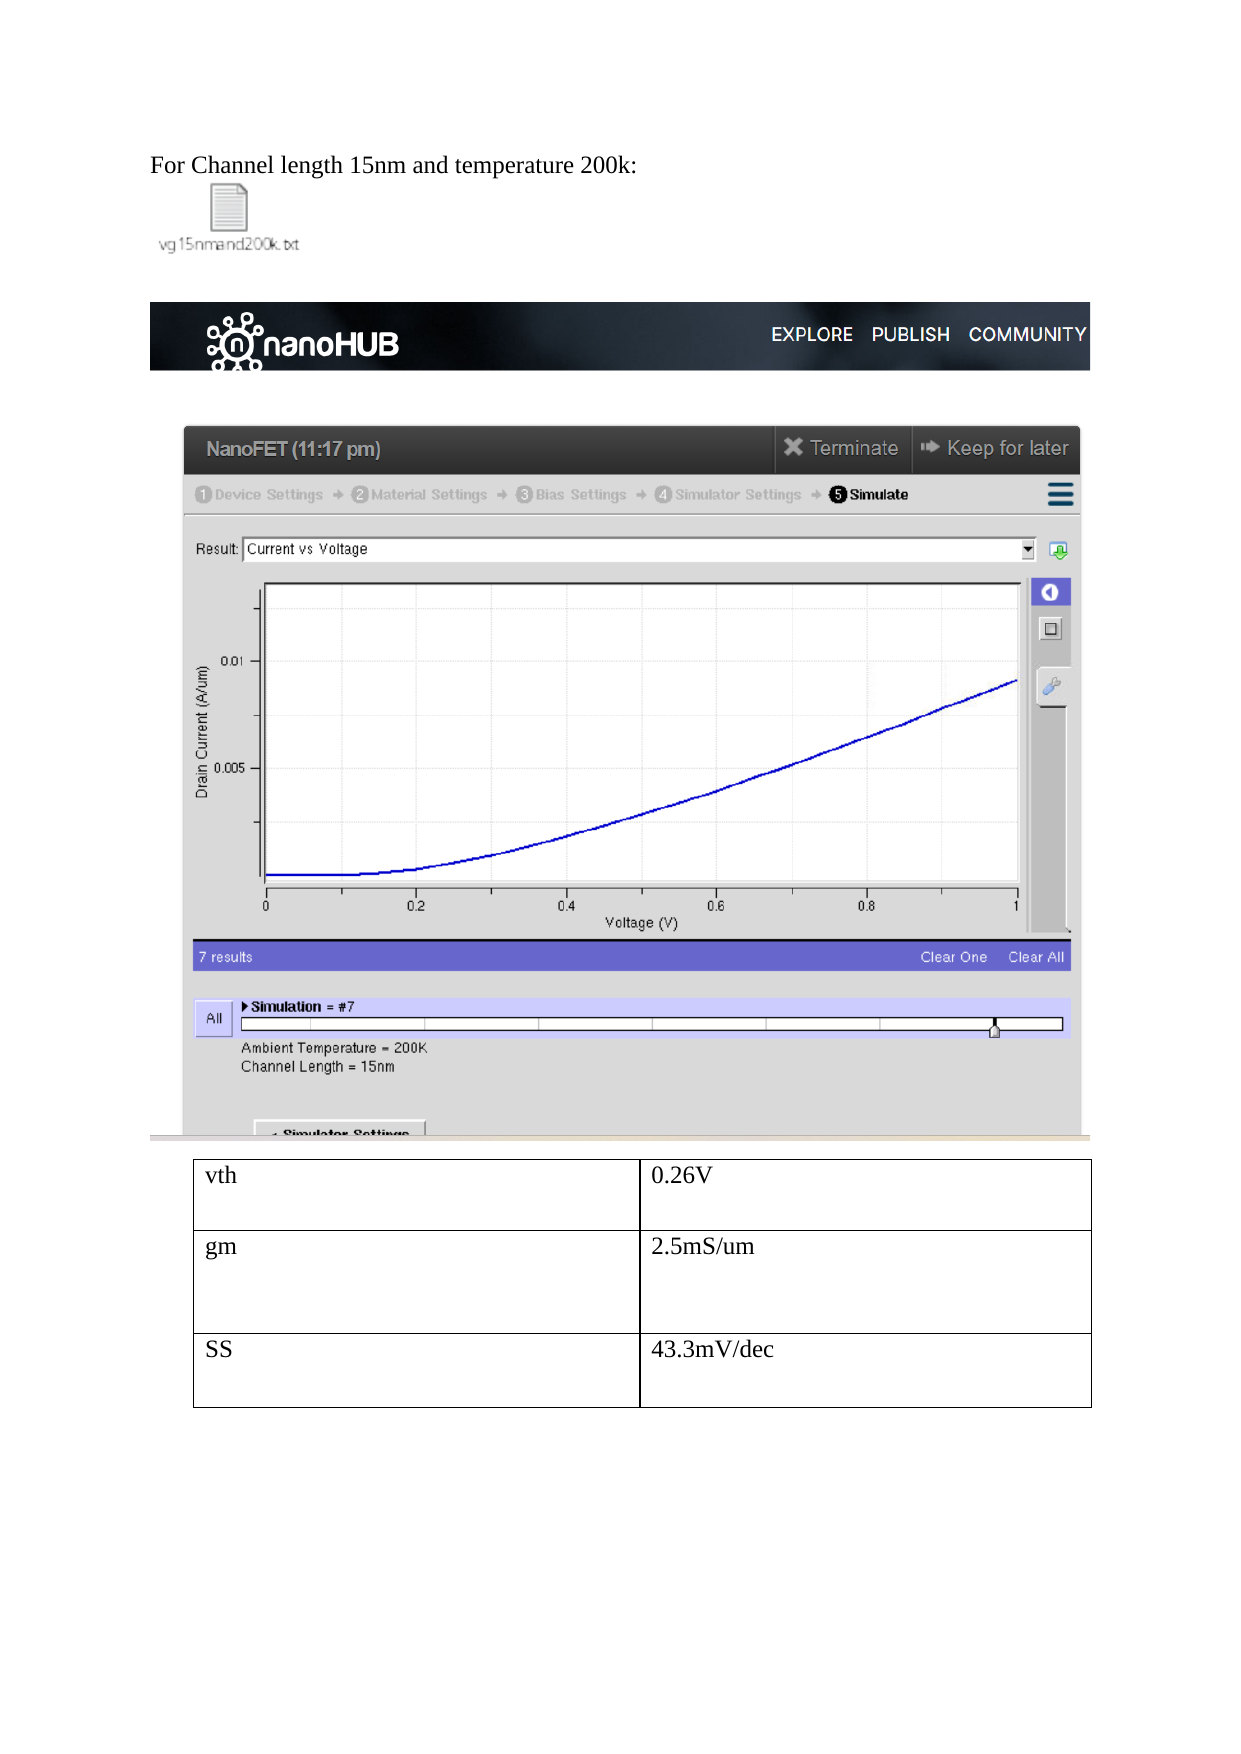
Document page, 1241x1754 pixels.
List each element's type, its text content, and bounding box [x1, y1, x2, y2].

table_header 0.26V [641, 1160, 1091, 1230]
table_cell 43.3mV/dec [641, 1334, 1091, 1407]
table_cell 2.5mS/um [641, 1231, 1091, 1333]
table_cell SS [194, 1334, 639, 1407]
text For Channel length 15nm and temperature 200k: [150, 150, 1090, 283]
picture [150, 302, 1091, 1141]
table_header vth [194, 1160, 639, 1230]
table_cell gm [194, 1231, 639, 1333]
